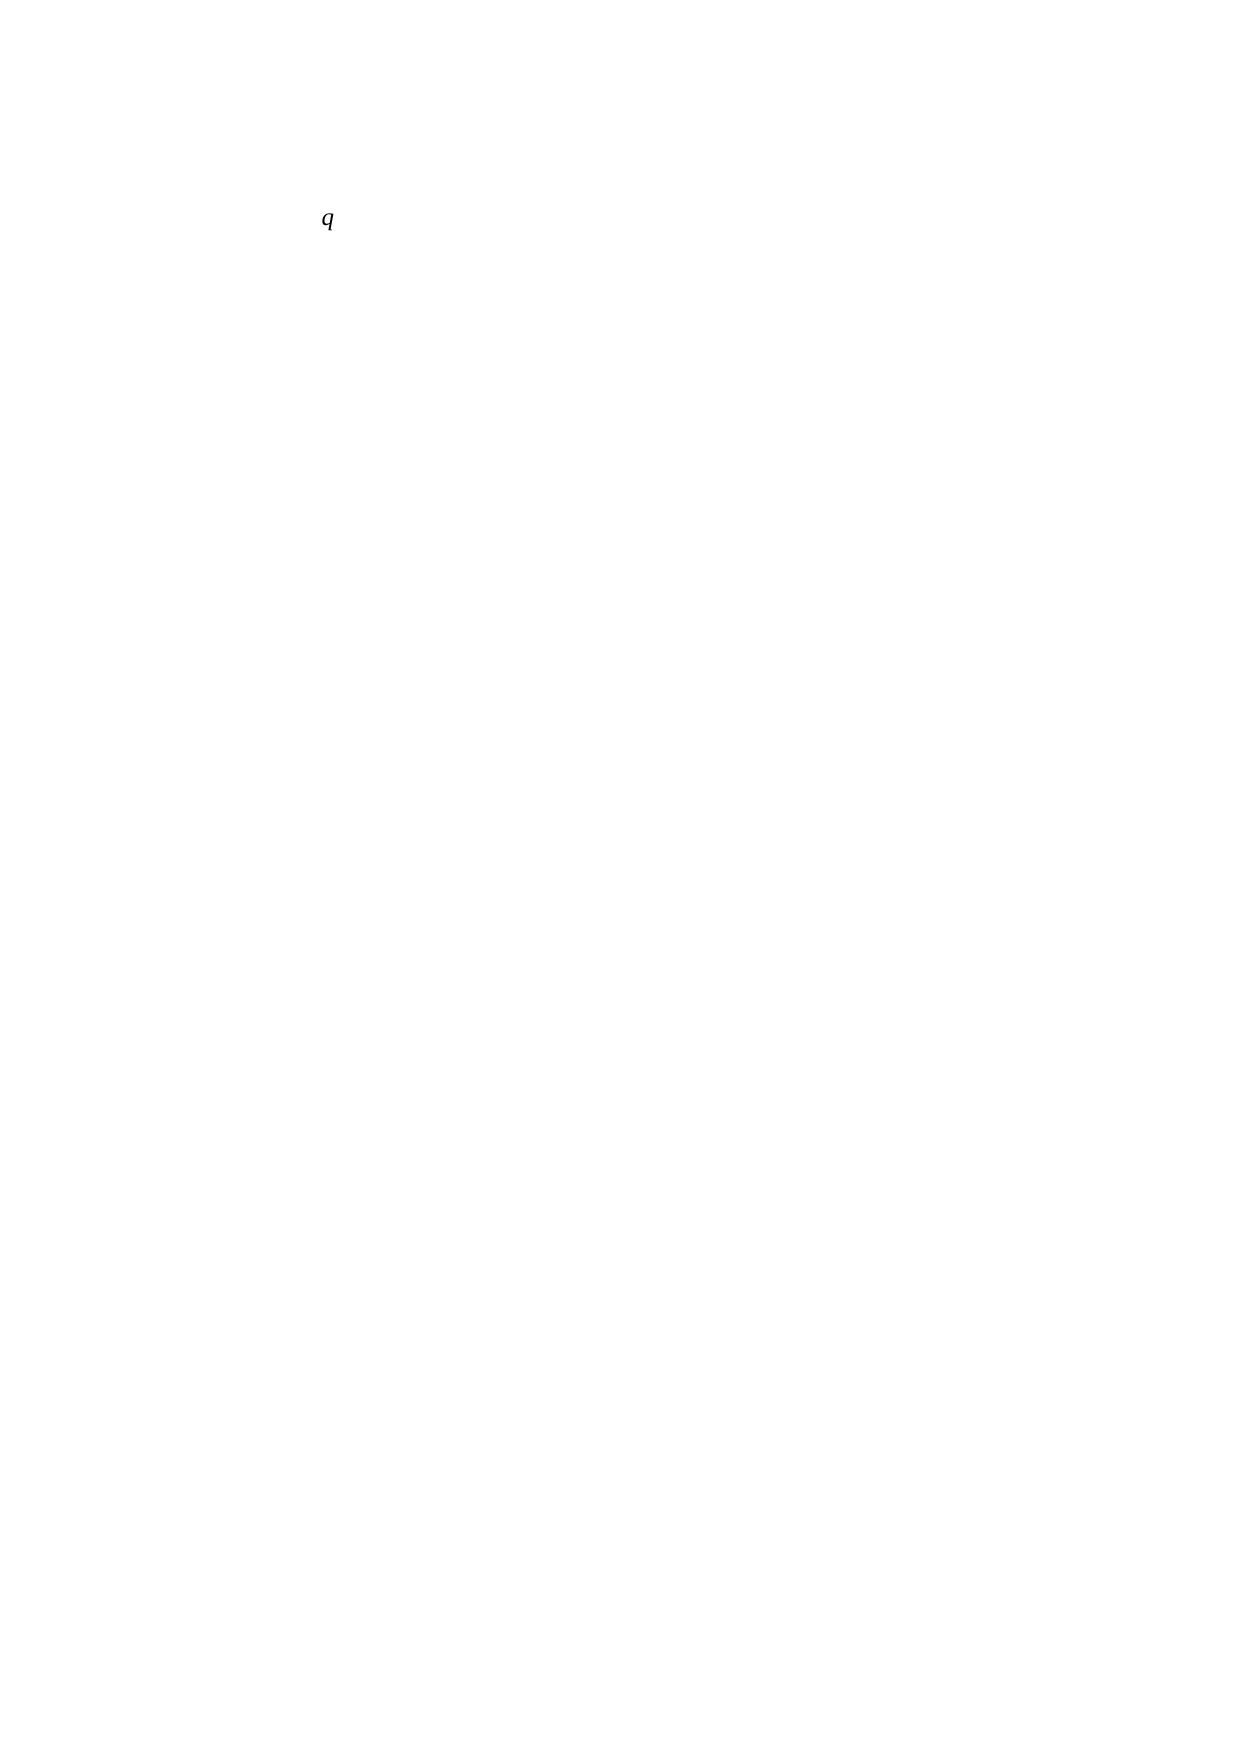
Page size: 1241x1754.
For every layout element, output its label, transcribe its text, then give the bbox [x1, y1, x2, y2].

text Typical values of for steels and aluminium alloys are shown in Figures 4.6-7 for bending and torsion, respectively. [150, 203, 1090, 263]
